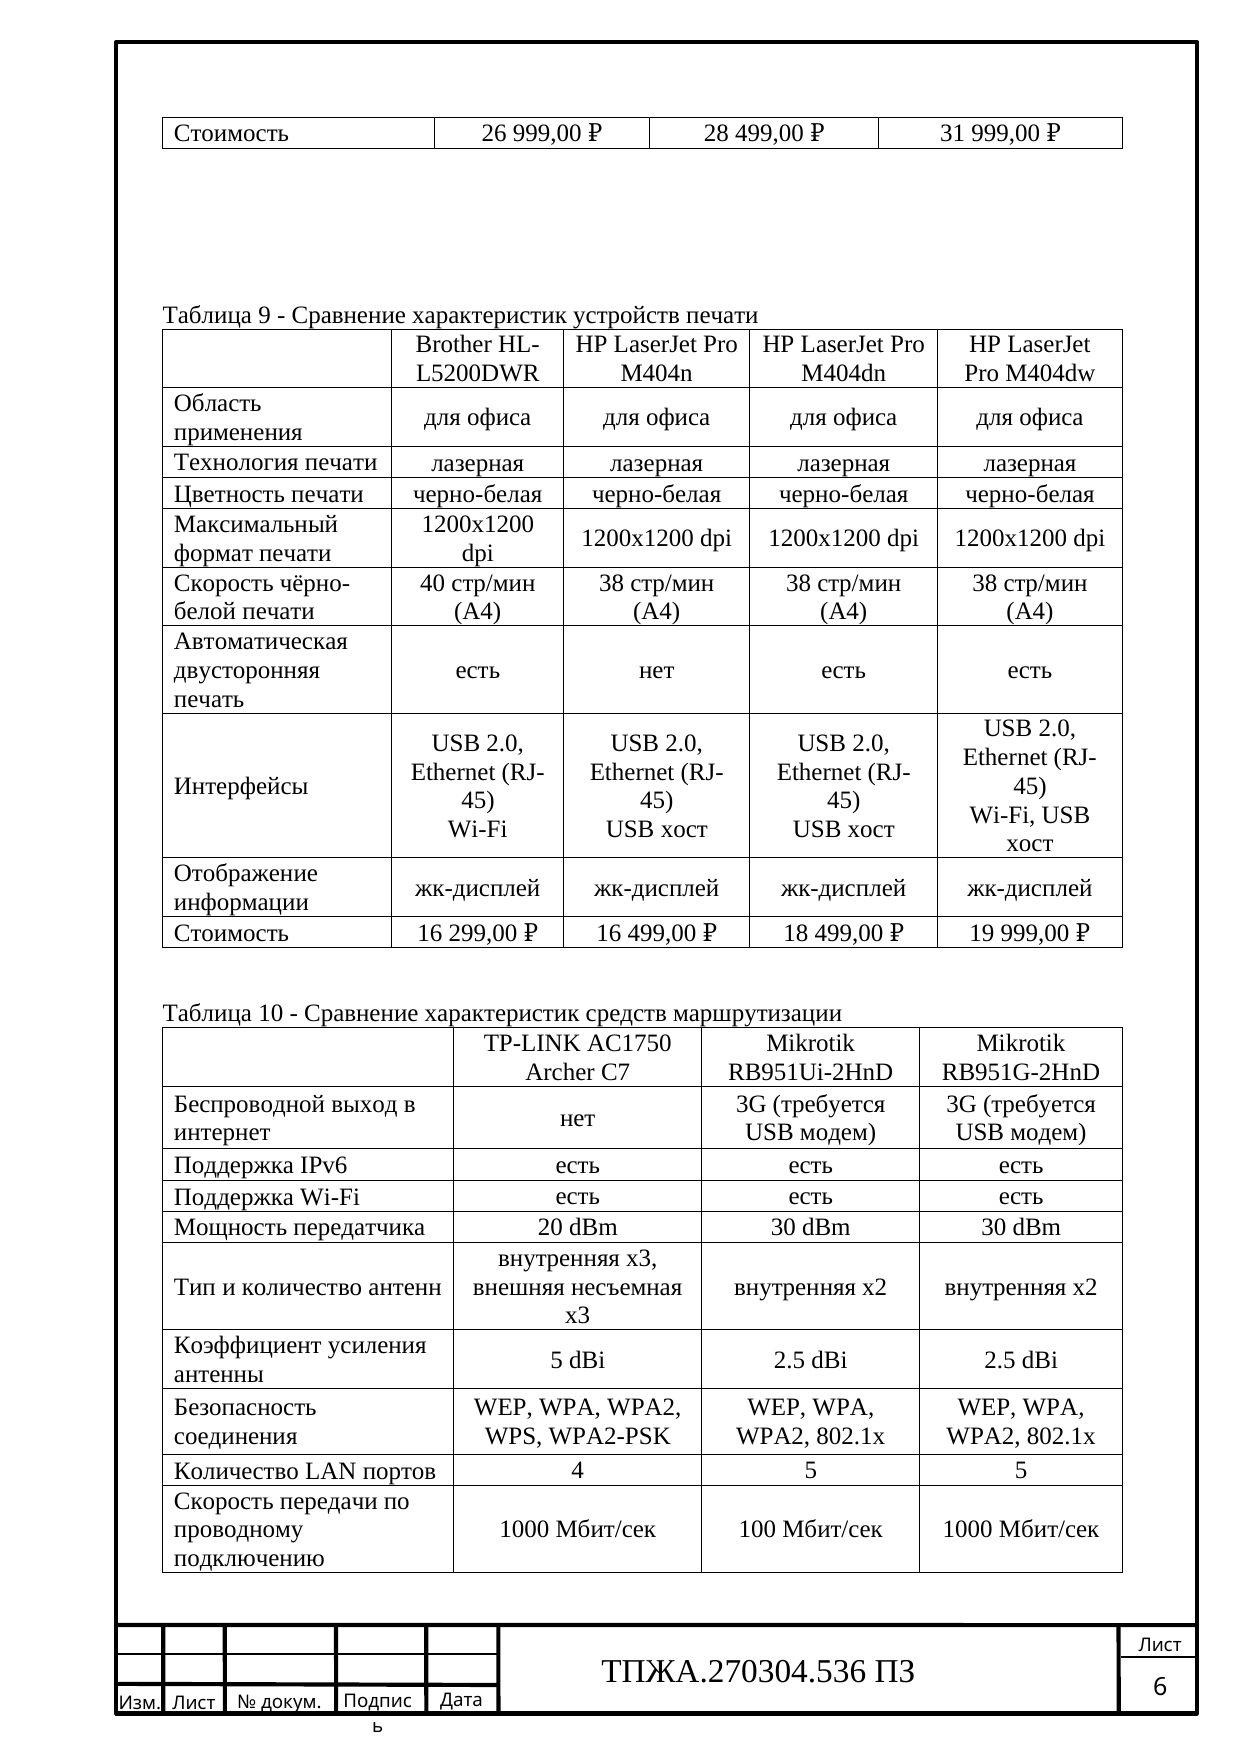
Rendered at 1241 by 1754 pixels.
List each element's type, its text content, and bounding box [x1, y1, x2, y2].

table_cell Стоимость [163, 118, 434, 148]
table_cell 1200x1200 dpi [392, 509, 563, 567]
table_cell Максимальный формат печати [163, 509, 391, 567]
table_cell Безопасность соединения [163, 1389, 453, 1453]
table_cell для офиса [750, 388, 937, 446]
table_cell 19 999,00 ₽ [938, 917, 1122, 947]
table_header HP LaserJet Pro M404dn [750, 330, 937, 387]
table_cell Отображение информации [163, 858, 391, 916]
table_cell внутренняя x2 [920, 1243, 1122, 1329]
table_cell Мощность передатчика [163, 1212, 453, 1242]
table_cell жк-дисплей [750, 858, 937, 916]
table_cell 20 dBm [454, 1212, 701, 1242]
table_cell Технология печати [163, 447, 391, 477]
table_cell Тип и количество антенн [163, 1243, 453, 1329]
table_cell 1000 Мбит/сек [454, 1486, 701, 1572]
table_cell есть [920, 1181, 1122, 1211]
table_cell Цветность печати [163, 478, 391, 508]
table_cell 3G (требуется USB модем) [920, 1087, 1122, 1148]
table_cell нет [454, 1087, 701, 1148]
table_cell 28 499,00 ₽ [650, 118, 878, 148]
table_cell Поддержка IPv6 [163, 1149, 453, 1179]
table_cell 5 [702, 1455, 919, 1485]
table_header HP LaserJet Pro M404n [564, 330, 749, 387]
table_cell внутренняя x3, внешняя несъемная x3 [454, 1243, 701, 1329]
table_cell есть [454, 1181, 701, 1211]
table_header Mikrotik RB951G-2HnD [920, 1028, 1122, 1086]
table_cell для офиса [938, 388, 1122, 446]
table_cell жк-дисплей [392, 858, 563, 916]
table_cell Количество LAN портов [163, 1455, 453, 1485]
table_cell 5 [920, 1455, 1122, 1485]
table_header [163, 1028, 453, 1086]
table_cell 1200x1200 dpi [938, 509, 1122, 567]
table_cell Поддержка Wi-Fi [163, 1181, 453, 1211]
table_cell 40 стр/мин (A4) [392, 568, 563, 625]
table_cell жк-дисплей [938, 858, 1122, 916]
table_cell WEP, WPA, WPA2, 802.1x [702, 1389, 919, 1453]
table_cell WEP, WPA, WPA2, WPS, WPA2-PSK [454, 1389, 701, 1453]
table_cell черно-белая [750, 478, 937, 508]
table_cell лазерная [938, 447, 1122, 477]
table_cell 38 стр/мин (A4) [938, 568, 1122, 625]
table_cell 100 Мбит/сек [702, 1486, 919, 1572]
table_cell для офиса [564, 388, 749, 446]
table_header [163, 330, 391, 387]
table_cell есть [392, 626, 563, 712]
table_cell черно-белая [938, 478, 1122, 508]
table_cell 31 999,00 ₽ [879, 118, 1122, 148]
table_cell USB 2.0, Ethernet (RJ-45) Wi-Fi [392, 714, 563, 857]
table_cell черно-белая [564, 478, 749, 508]
table_cell USB 2.0, Ethernet (RJ-45) Wi-Fi, USB хост [938, 714, 1122, 857]
table_cell 38 стр/мин (A4) [750, 568, 937, 625]
table_cell 26 999,00 ₽ [435, 118, 649, 148]
table_cell Автоматическая двусторонняя печать [163, 626, 391, 712]
table_cell Скорость чёрно-белой печати [163, 568, 391, 625]
table_cell есть [938, 626, 1122, 712]
table_cell USB 2.0, Ethernet (RJ-45) USB хост [750, 714, 937, 857]
table_cell Область применения [163, 388, 391, 446]
table_cell Скорость передачи по проводному подключению [163, 1486, 453, 1572]
table_cell жк-дисплей [564, 858, 749, 916]
table_cell Беспроводной выход в интернет [163, 1087, 453, 1148]
table_cell 5 dBi [454, 1330, 701, 1388]
table_cell 2.5 dBi [920, 1330, 1122, 1388]
table_cell 1200x1200 dpi [564, 509, 749, 567]
table_cell есть [702, 1149, 919, 1179]
text Таблица 10 - Сравнение характеристик средств маршрутизации [162, 998, 1152, 1027]
table_cell лазерная [392, 447, 563, 477]
table_cell 16 499,00 ₽ [564, 917, 749, 947]
table_cell лазерная [750, 447, 937, 477]
table_cell 1000 Мбит/сек [920, 1486, 1122, 1572]
table_cell 3G (требуется USB модем) [702, 1087, 919, 1148]
table_cell WEP, WPA, WPA2, 802.1x [920, 1389, 1122, 1453]
table_cell лазерная [564, 447, 749, 477]
table_cell 2.5 dBi [702, 1330, 919, 1388]
table_header HP LaserJet Pro M404dw [938, 330, 1122, 387]
table_cell USB 2.0, Ethernet (RJ-45) USB хост [564, 714, 749, 857]
table_cell нет [564, 626, 749, 712]
table_cell Коэффициент усиления антенны [163, 1330, 453, 1388]
table_cell есть [750, 626, 937, 712]
table_cell 18 499,00 ₽ [750, 917, 937, 947]
table_header Brother HL-L5200DWR [392, 330, 563, 387]
table_cell 16 299,00 ₽ [392, 917, 563, 947]
table_cell для офиса [392, 388, 563, 446]
table_cell внутренняя x2 [702, 1243, 919, 1329]
table_cell 38 стр/мин (A4) [564, 568, 749, 625]
table_header Mikrotik RB951Ui-2HnD [702, 1028, 919, 1086]
table_cell 30 dBm [920, 1212, 1122, 1242]
table_cell 4 [454, 1455, 701, 1485]
table_cell 1200x1200 dpi [750, 509, 937, 567]
table_cell 30 dBm [702, 1212, 919, 1242]
table_cell Интерфейсы [163, 714, 391, 857]
table_cell черно-белая [392, 478, 563, 508]
table_cell есть [454, 1149, 701, 1179]
table_cell Стоимость [163, 917, 391, 947]
table_cell есть [920, 1149, 1122, 1179]
table_cell есть [702, 1181, 919, 1211]
text Таблица 9 - Сравнение характеристик устройств печати [162, 300, 1152, 328]
table_header TP-LINK AC1750 Archer C7 [454, 1028, 701, 1086]
